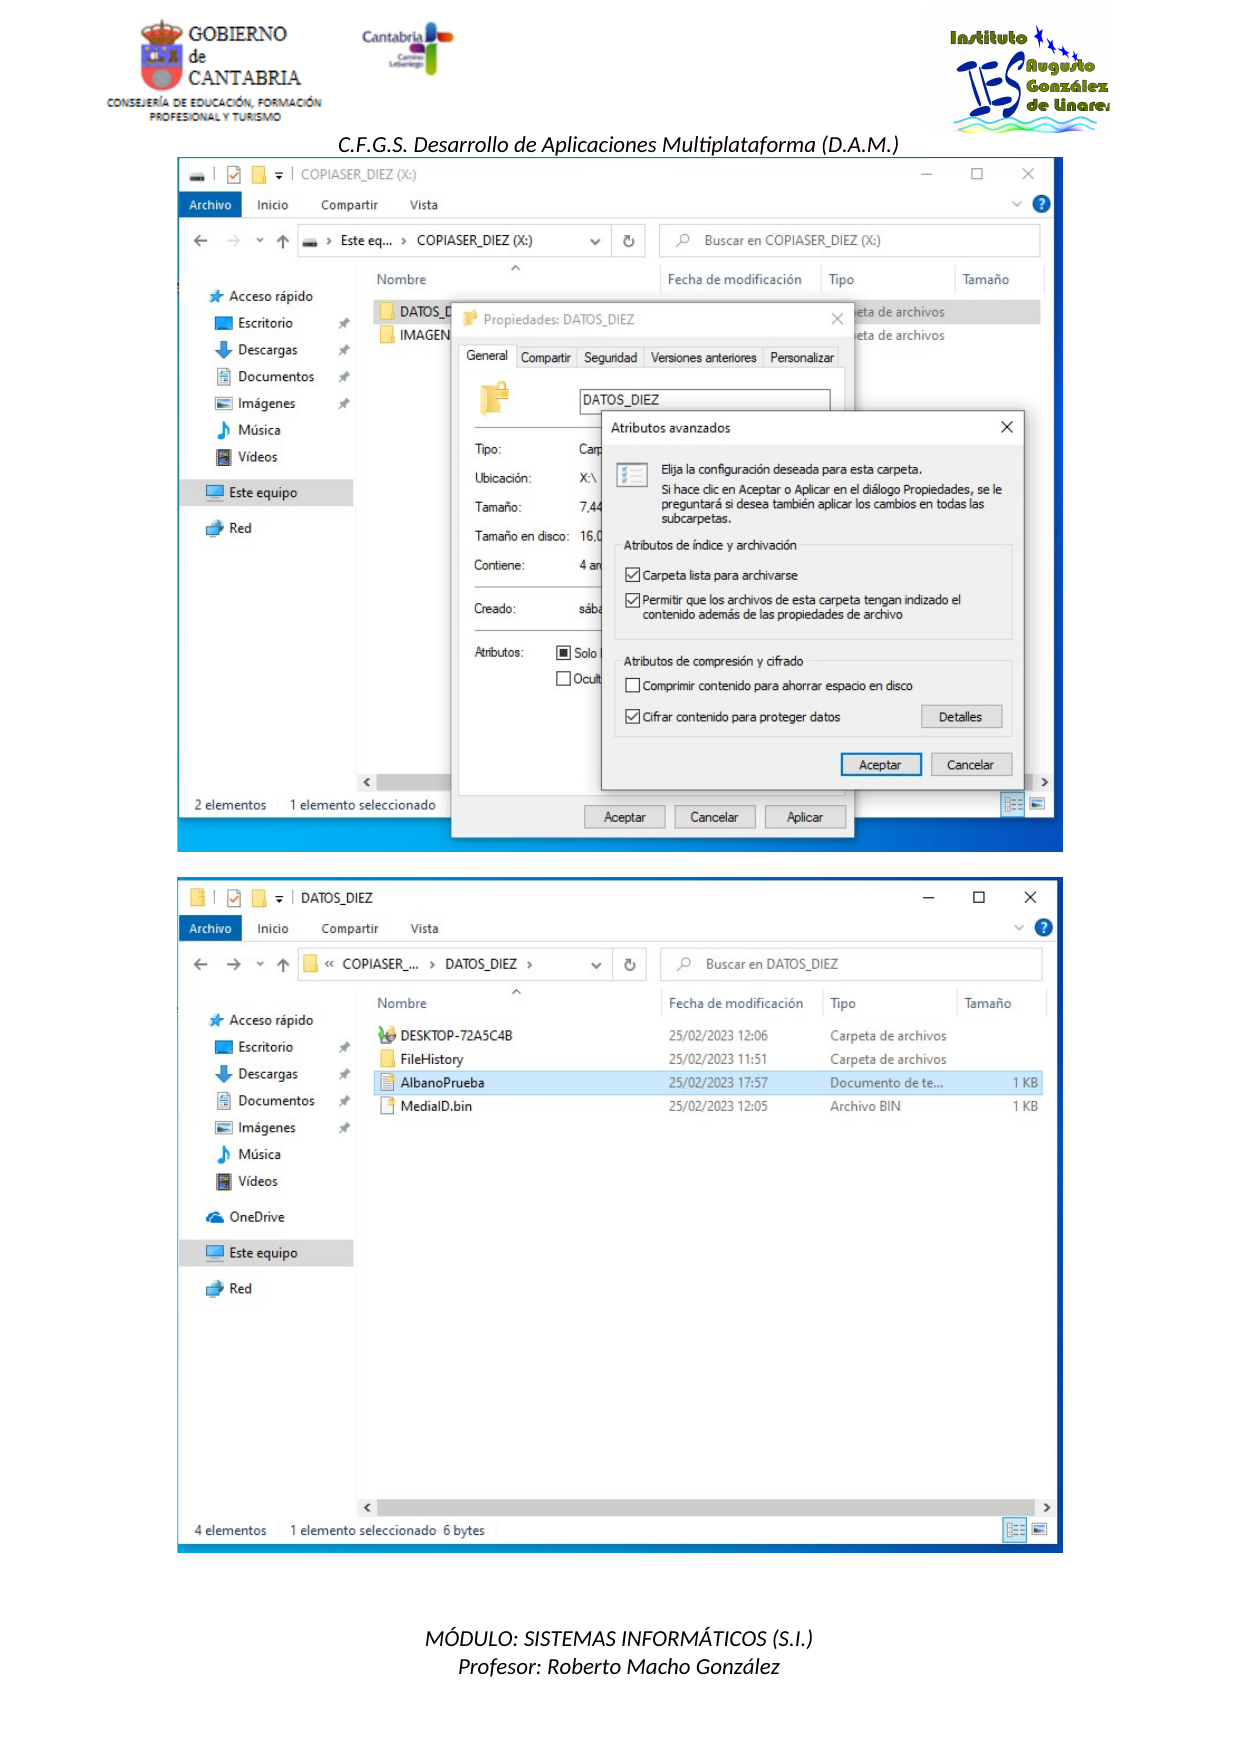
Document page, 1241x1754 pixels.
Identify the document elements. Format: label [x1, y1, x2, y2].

picture [177, 877, 1063, 1553]
picture [98, 16, 458, 126]
picture [177, 157, 1063, 852]
picture [925, 3, 1110, 132]
